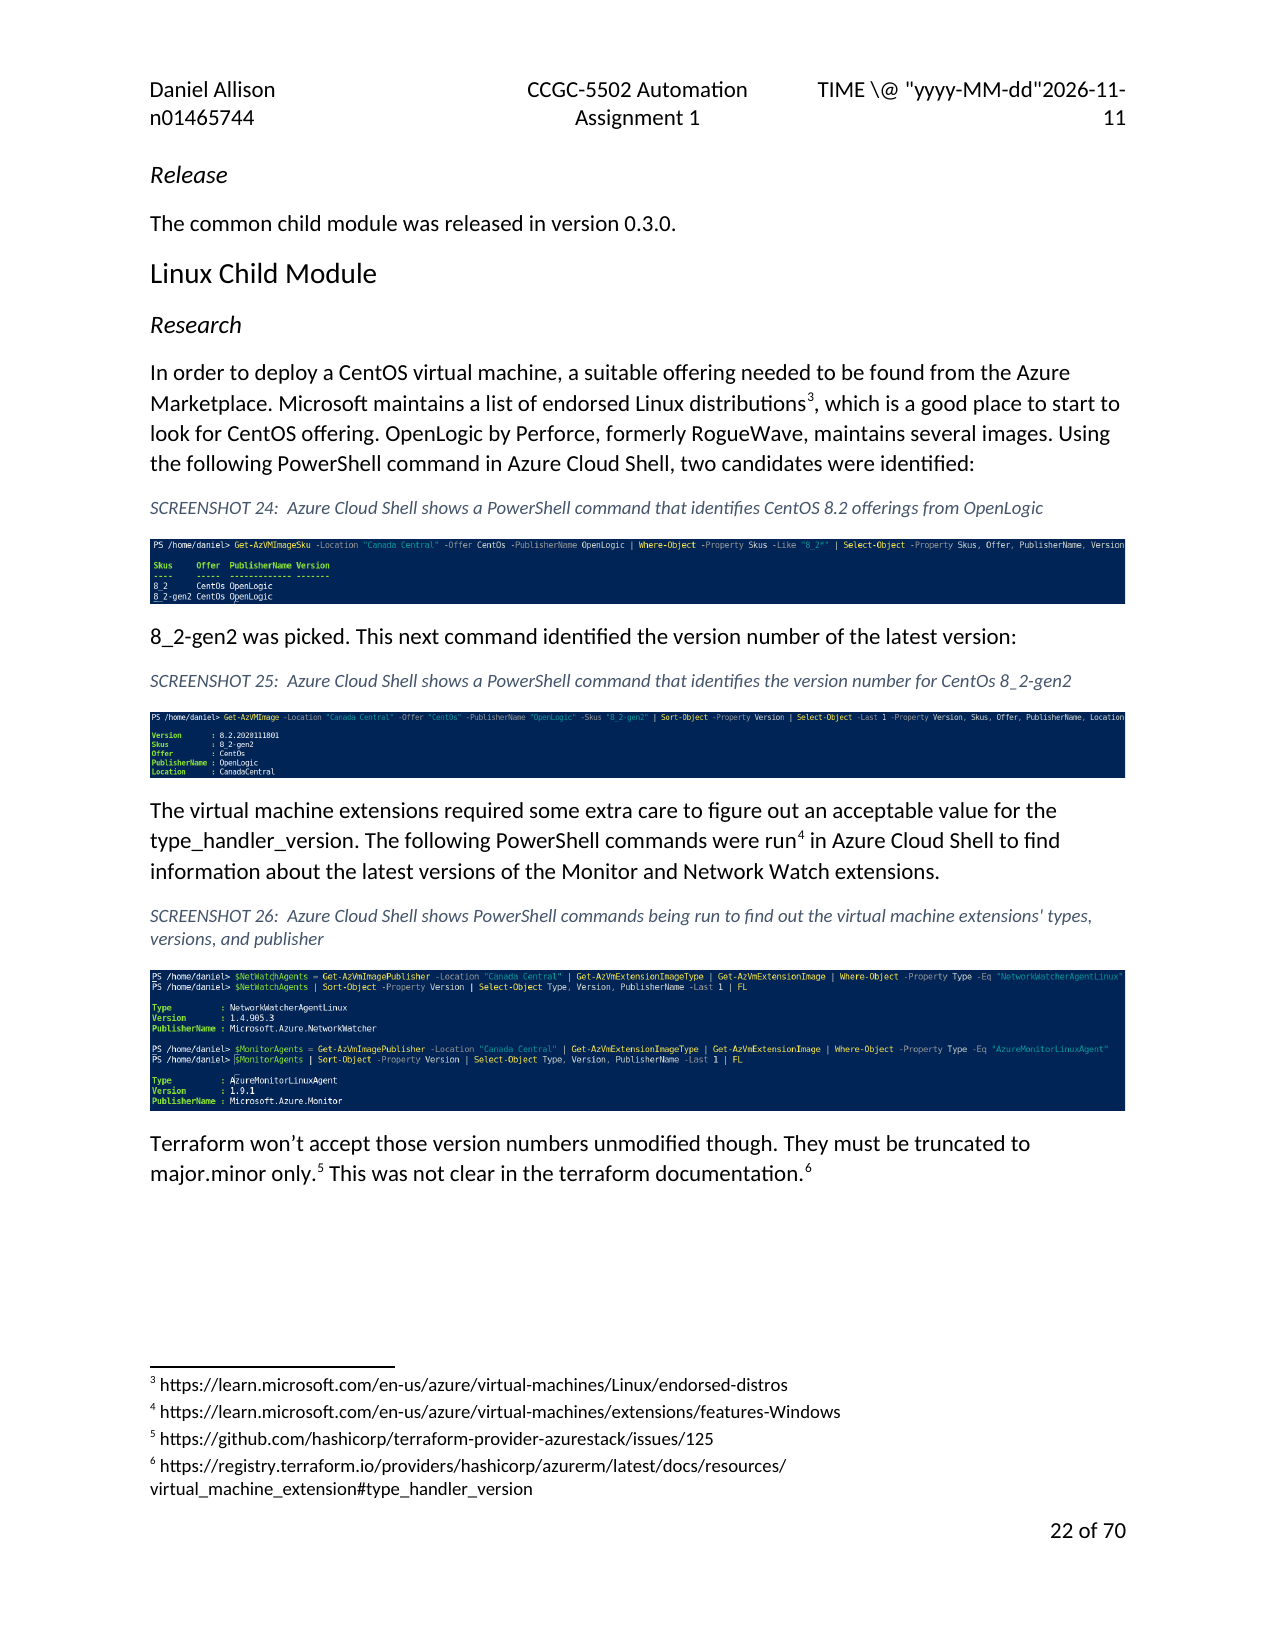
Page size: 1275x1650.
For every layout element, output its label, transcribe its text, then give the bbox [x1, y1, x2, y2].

text The common child module was released in version 0.3.0. [150, 209, 1125, 237]
picture [150, 539, 1125, 604]
picture [150, 970, 1125, 1111]
text SCREENSHOT 26: Azure Cloud Shell shows PowerShell commands being run to find out the virtual machine extensions' types, versions, and publisher [150, 904, 1125, 949]
text Terraform won’t accept those version numbers unmodified though. They must be truncated to major.minor only. This was not clear in the terraform documentation. [150, 1129, 1125, 1187]
text SCREENSHOT 24: Azure Cloud Shell shows a PowerShell command that identifies CentOS 8.2 offerings from OpenLogic [150, 496, 1125, 519]
text SCREENSHOT 25: Azure Cloud Shell shows a PowerShell command that identifies the version number for CentOs 8_2-gen2 [150, 669, 1125, 692]
subtitle Release [150, 159, 1125, 189]
picture [150, 712, 1125, 778]
subtitle Linux Child Module [150, 256, 1125, 291]
subtitle Research [150, 309, 1125, 339]
text 8_2-gen2 was picked. This next command identified the version number of the latest version: [150, 622, 1125, 650]
text The virtual machine extensions required some extra care to figure out an acceptable value for the type_handler_version. The following PowerShell commands were run in Azure Cloud Shell to find information about the latest versions of the Monitor and Network Watch extensions. [150, 796, 1125, 885]
text In order to deploy a CentOS virtual machine, a suitable offering needed to be found from the Azure Marketplace. Microsoft maintains a list of endorsed Linux distributions, which is a good place to start to look for CentOS offering. OpenLogic by Perforce, formerly RogueWave, maintains several images. Using the following PowerShell command in Azure Cloud Shell, two candidates were identified: [150, 358, 1125, 477]
